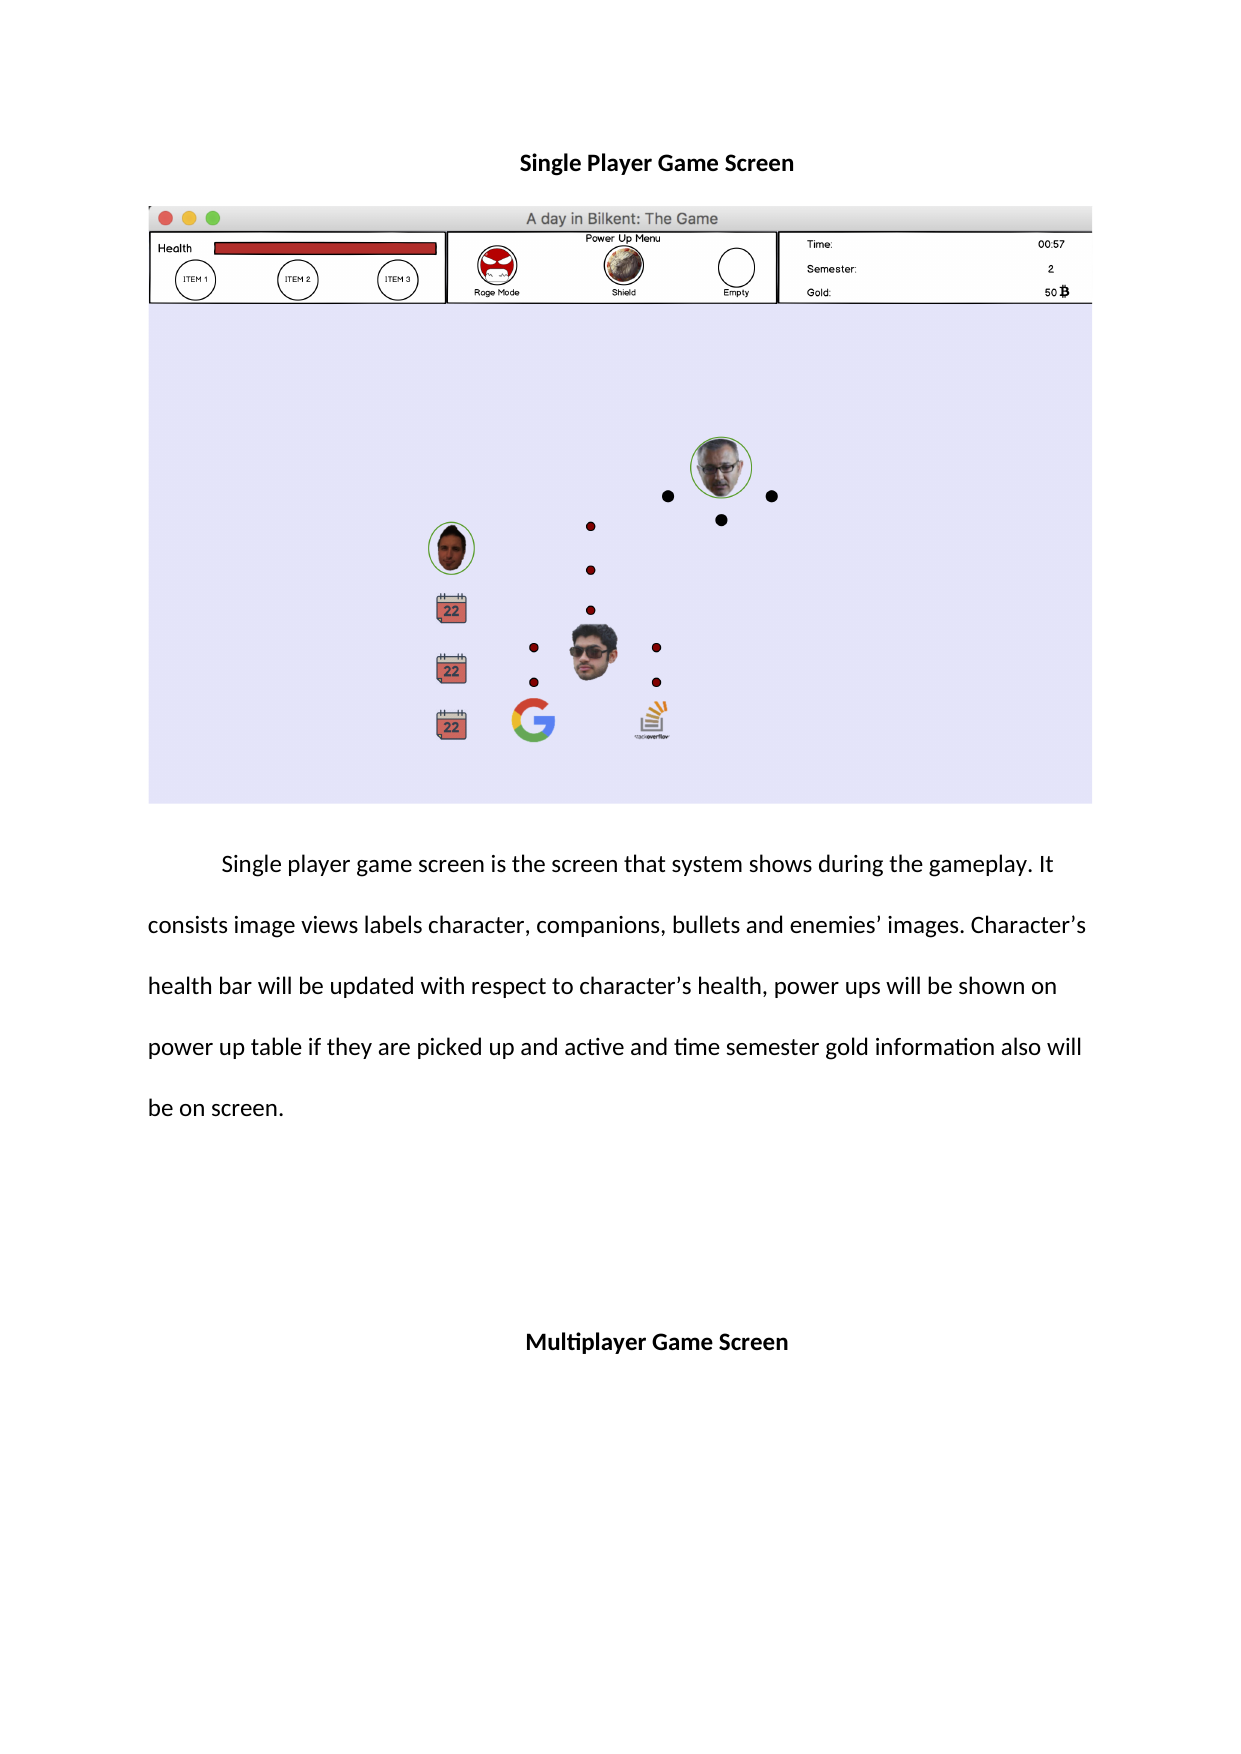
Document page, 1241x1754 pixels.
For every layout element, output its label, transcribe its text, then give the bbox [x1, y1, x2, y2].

text Single player game screen is the screen that system shows during the gameplay. It consists image views labels character, companions, bullets and enemies’ images. Character’s health bar will be updated with respect to character’s health, power ups will be shown on power up table if they are picked up and active and time semester gold information also will be on screen. [148, 848, 1093, 1123]
text Single Player Game Screen [148, 148, 1093, 206]
picture [148, 206, 1093, 804]
text Multiplayer Game Screen [148, 1326, 1093, 1356]
